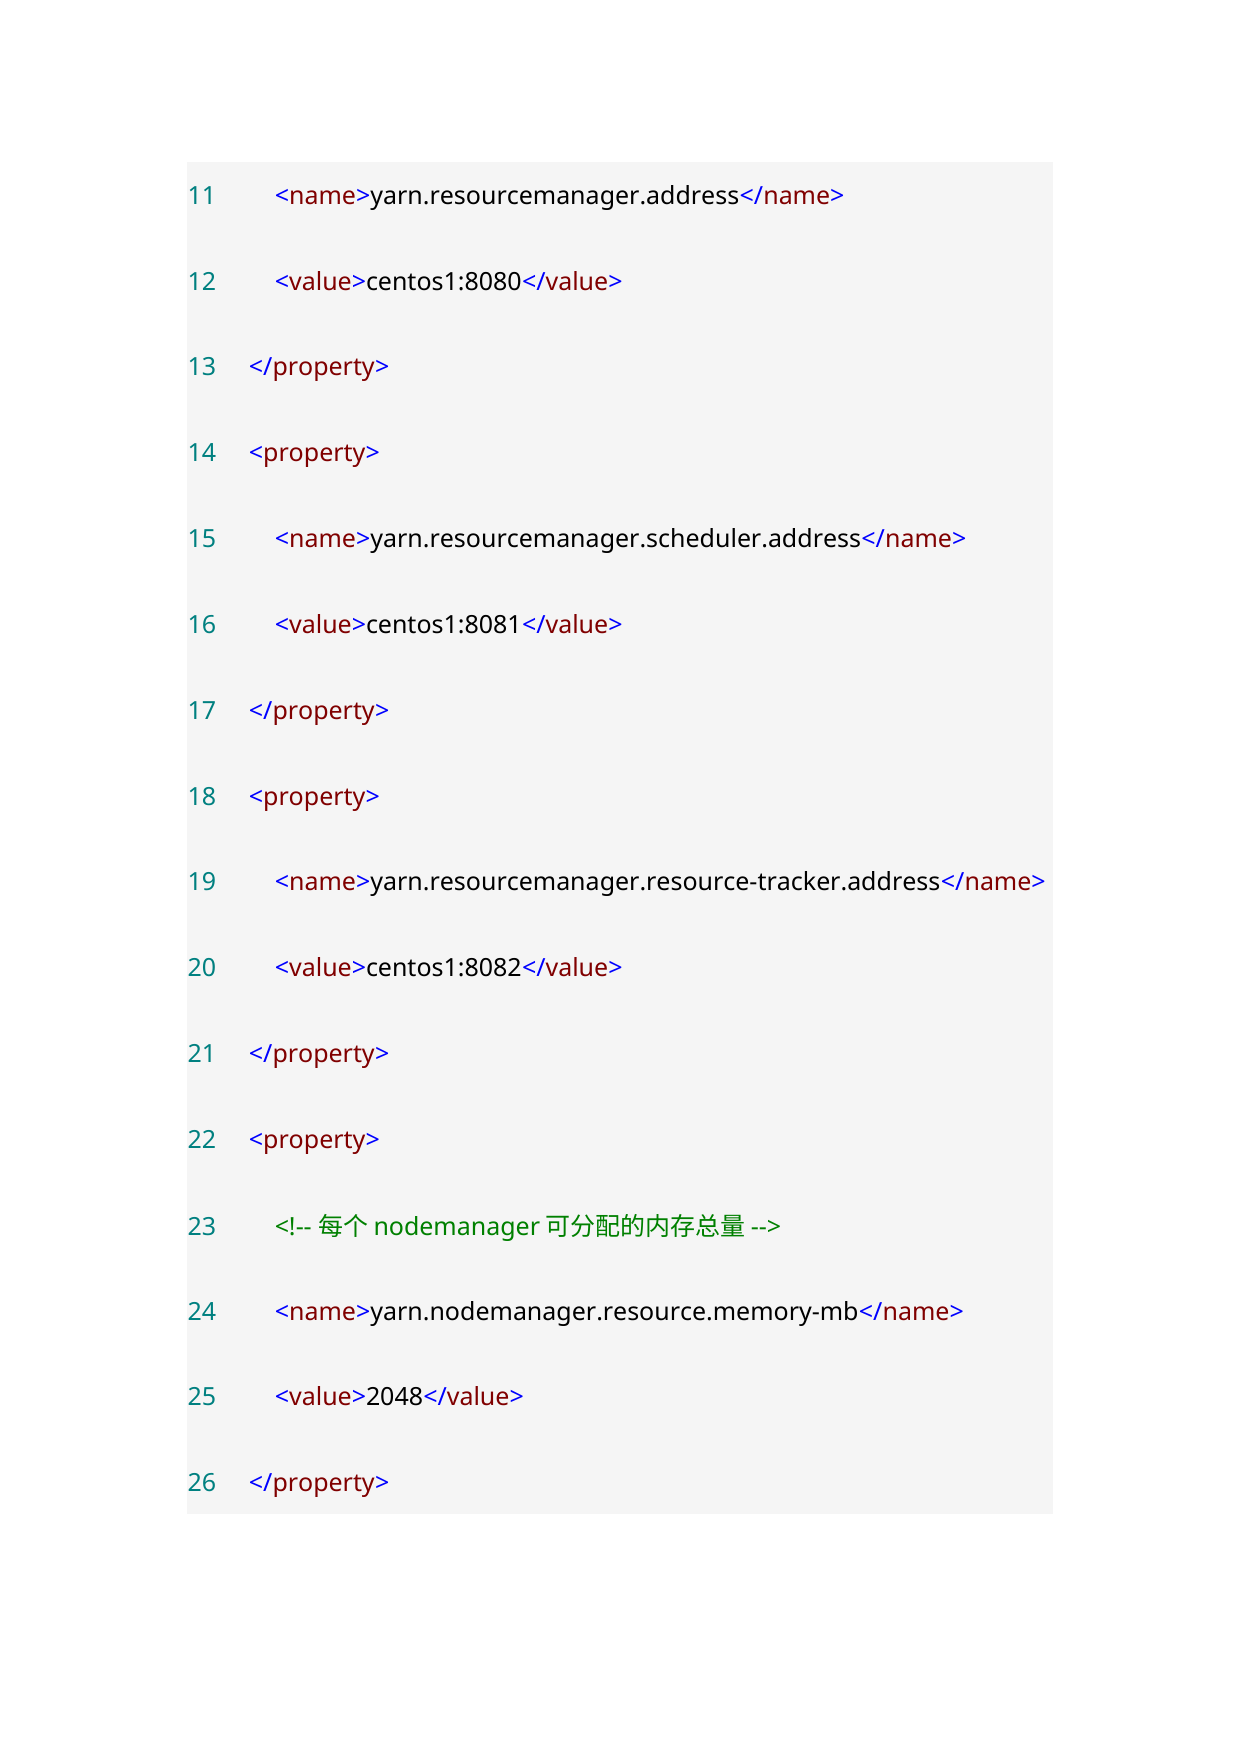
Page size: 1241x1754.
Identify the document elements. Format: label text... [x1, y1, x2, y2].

text 12 <value>centos1:8080</value> [187, 248, 1053, 313]
text 26 </property> [187, 1449, 1053, 1514]
text 13 </property> [187, 334, 1053, 399]
text 18 <property> [187, 763, 1053, 828]
text 23 <!-- 每个nodemanager可分配的内存总量 --> [187, 1192, 1053, 1257]
text 22 <property> [187, 1106, 1053, 1171]
text 17 </property> [187, 677, 1053, 742]
text 15 <name>yarn.resourcemanager.scheduler.address</name> [187, 505, 1053, 570]
text 19 <name>yarn.resourcemanager.resource-tracker.address</name> [187, 849, 1053, 914]
text 16 <value>centos1:8081</value> [187, 591, 1053, 656]
text 20 <value>centos1:8082</value> [187, 934, 1053, 999]
text 14 <property> [187, 419, 1053, 484]
text 11 <name>yarn.resourcemanager.address</name> [187, 162, 1053, 227]
text 25 <value>2048</value> [187, 1364, 1053, 1429]
text 24 <name>yarn.nodemanager.resource.memory-mb</name> [187, 1278, 1053, 1343]
text 21 </property> [187, 1020, 1053, 1085]
